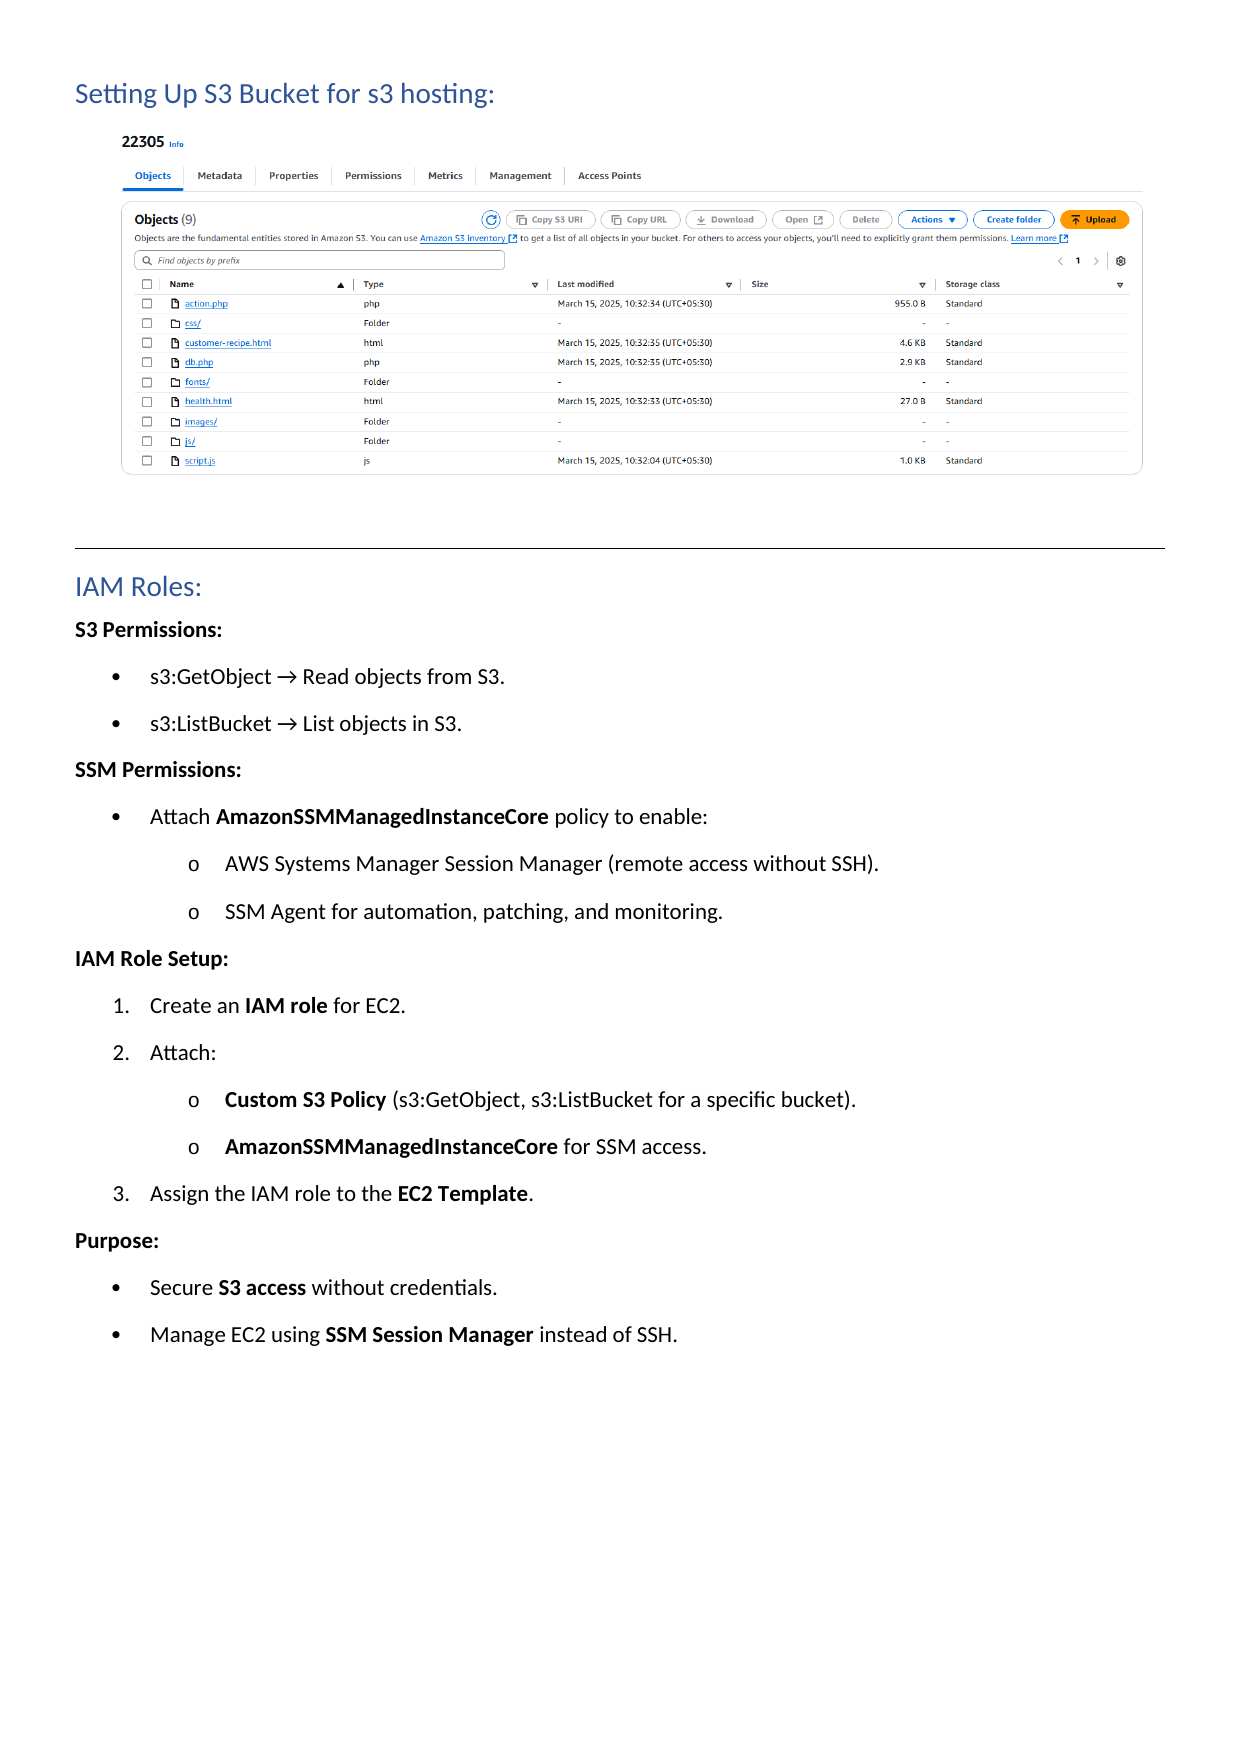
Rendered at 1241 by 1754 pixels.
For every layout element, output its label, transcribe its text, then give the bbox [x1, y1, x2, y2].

text Purpose: [75, 1226, 1165, 1254]
list Custom S3 Policy (s3:GetObject, s3:ListBucket for a specific bucket). [187, 1085, 1165, 1113]
list Assign the IAM role to the EC2 Template. [112, 1179, 1165, 1208]
list Manage EC2 using SSM Session Manager instead of SSH. [112, 1320, 1165, 1348]
subtitle Setting Up S3 Bucket for s3 hosting: [75, 75, 1165, 111]
list SSM Agent for automation, patching, and monitoring. [187, 897, 1165, 925]
list Create an IAM role for EC2. [112, 991, 1165, 1019]
list AWS Systems Manager Session Manager (remote access without SSH). [187, 849, 1165, 878]
list s3:GetObject → Read objects from S3. [112, 662, 1165, 690]
text S3 Permissions: [75, 615, 1165, 643]
list s3:ListBucket → List objects in S3. [112, 709, 1165, 737]
text IAM Role Setup: [75, 944, 1165, 972]
picture [75, 121, 1166, 499]
list AmazonSSMManagedInstanceCore for SSM access. [187, 1132, 1165, 1161]
subtitle IAM Roles: [75, 568, 1165, 604]
list Secure S3 access without credentials. [112, 1273, 1165, 1301]
list Attach: [112, 1038, 1165, 1066]
text SSM Permissions: [75, 756, 1165, 784]
list Attach AmazonSSMManagedInstanceCore policy to enable: [112, 802, 1165, 831]
